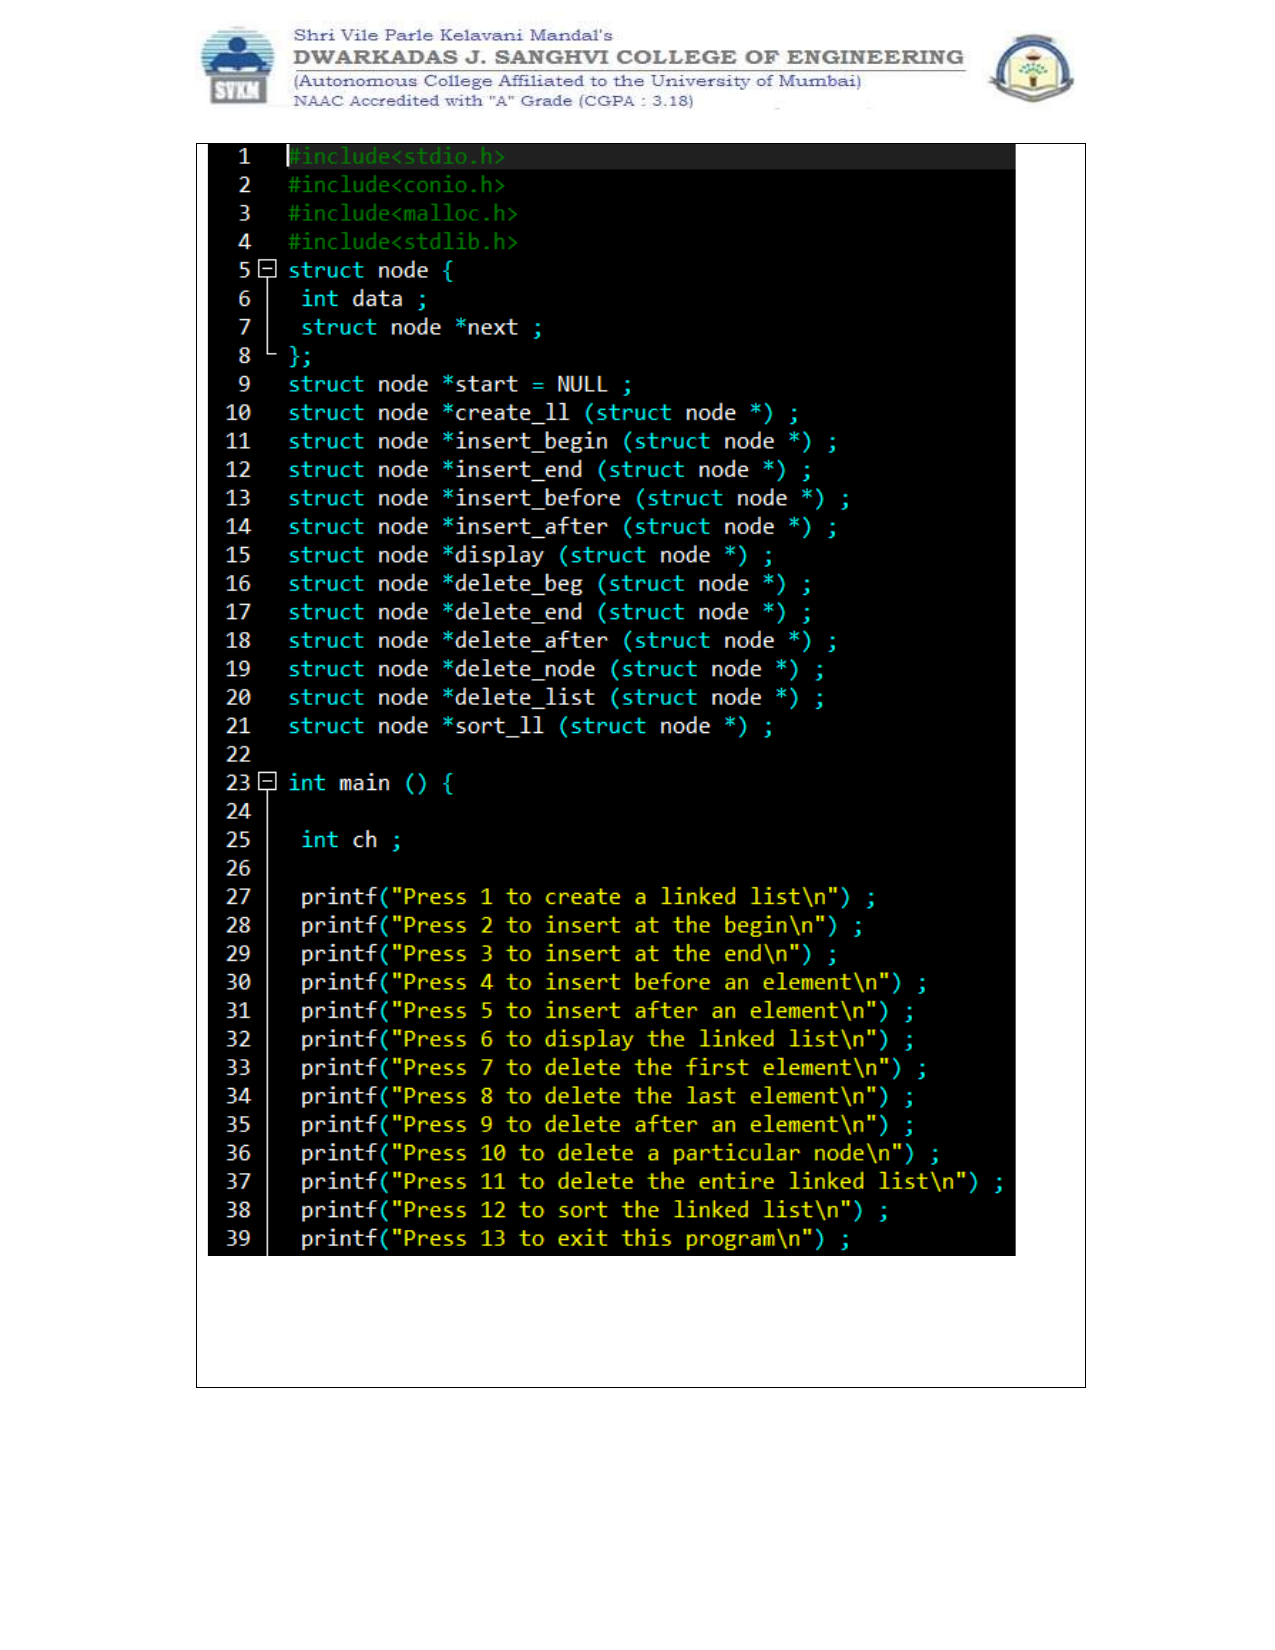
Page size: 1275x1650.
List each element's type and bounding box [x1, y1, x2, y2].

picture [195, 11, 1079, 117]
picture [207, 144, 1016, 1256]
table_header [197, 144, 1085, 1387]
